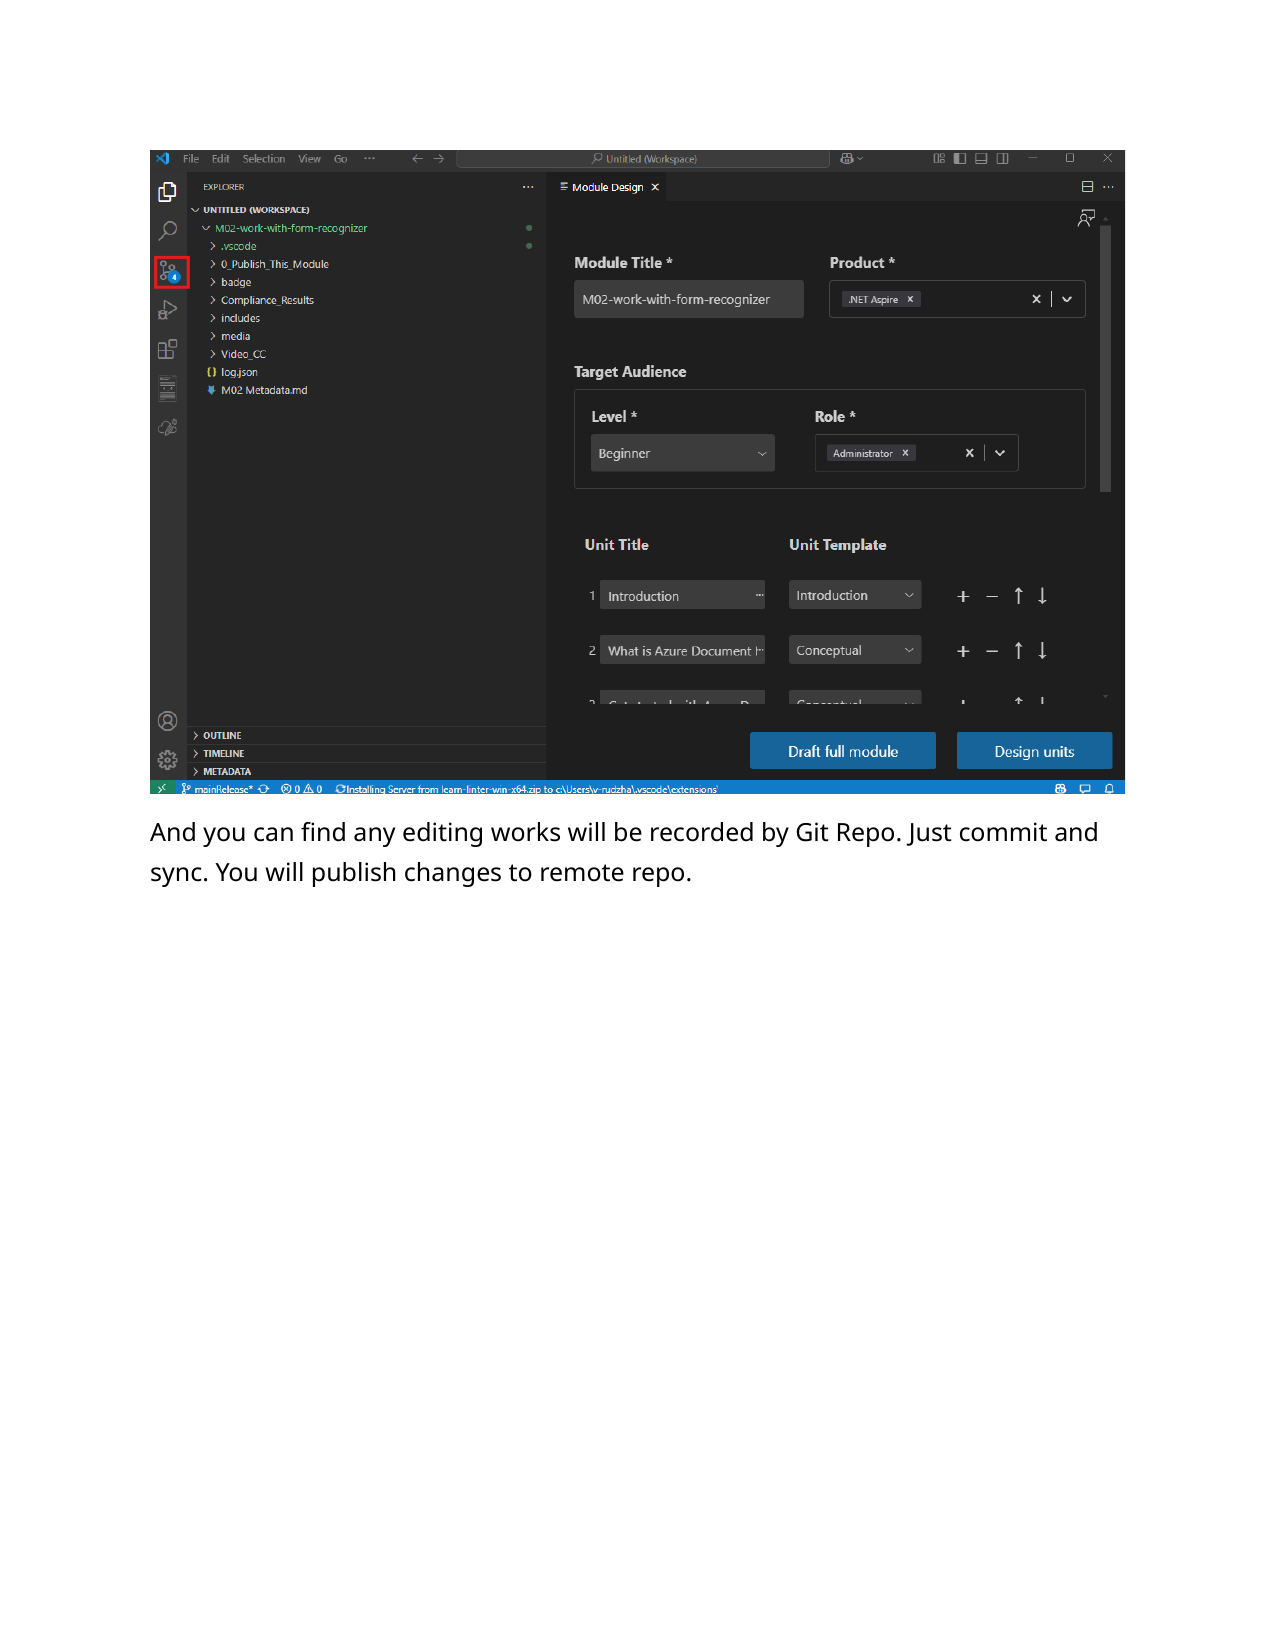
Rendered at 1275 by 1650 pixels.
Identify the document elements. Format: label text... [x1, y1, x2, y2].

text And you can find any editing works will be recorded by Git Repo. Just commit and sync. You will publish changes to remote repo. [150, 815, 1125, 888]
picture [150, 150, 1125, 794]
